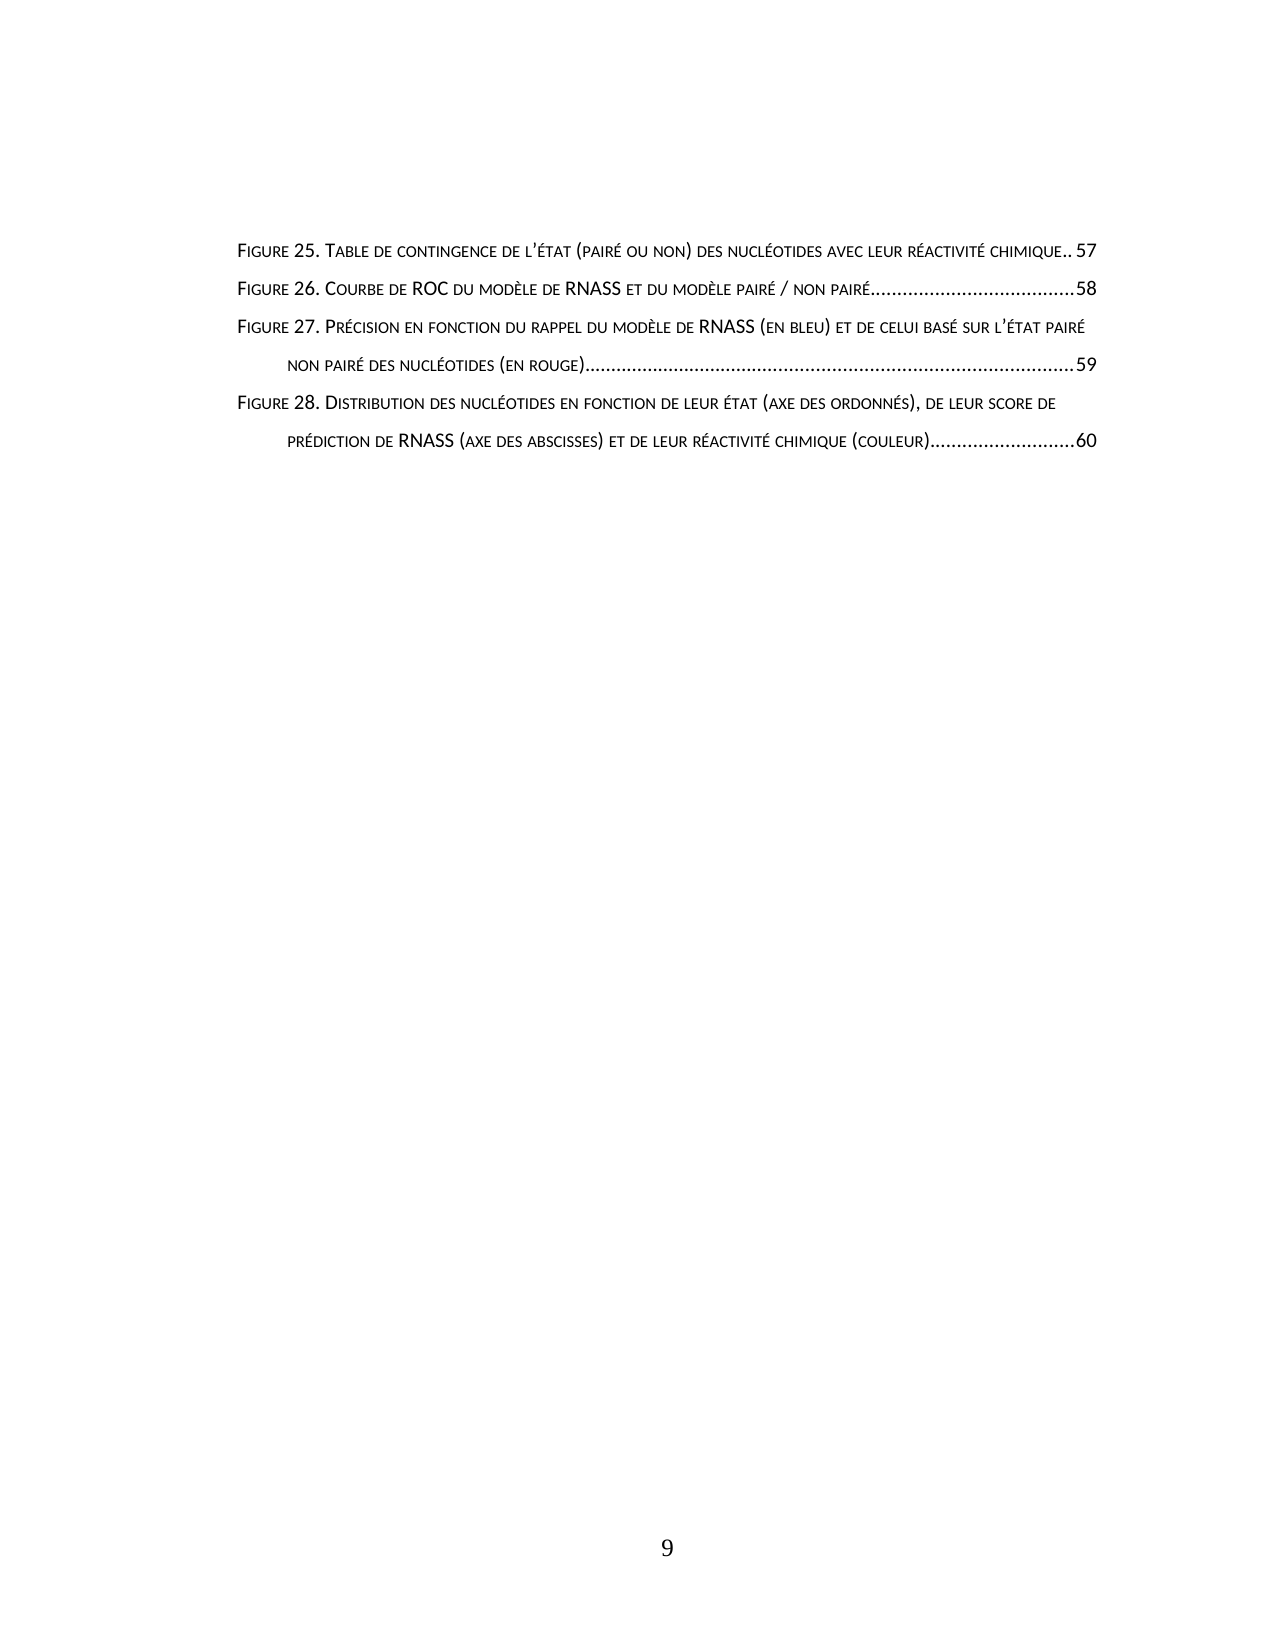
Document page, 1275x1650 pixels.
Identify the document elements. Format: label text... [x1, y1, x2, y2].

text Figure 27. Précision en fonction du rappel du modèle de RNASS (en bleu) et de celui basé sur l’état pairé non pairé des nucléotides (en rouge). 59 [237, 313, 1098, 377]
text Figure 28. Distribution des nucléotides en fonction de leur état (axe des ordonnés), de leur score de prédiction de RNASS (axe des abscisses) et de leur réactivité chimique (couleur). 60 [237, 389, 1098, 453]
text Figure 26. Courbe de ROC du modèle de RNASS et du modèle pairé / non pairé. 58 [237, 275, 1098, 301]
text Figure 25. Table de contingence de l’état (pairé ou non) des nucléotides avec leur réactivité chimique. 57 [237, 237, 1098, 262]
